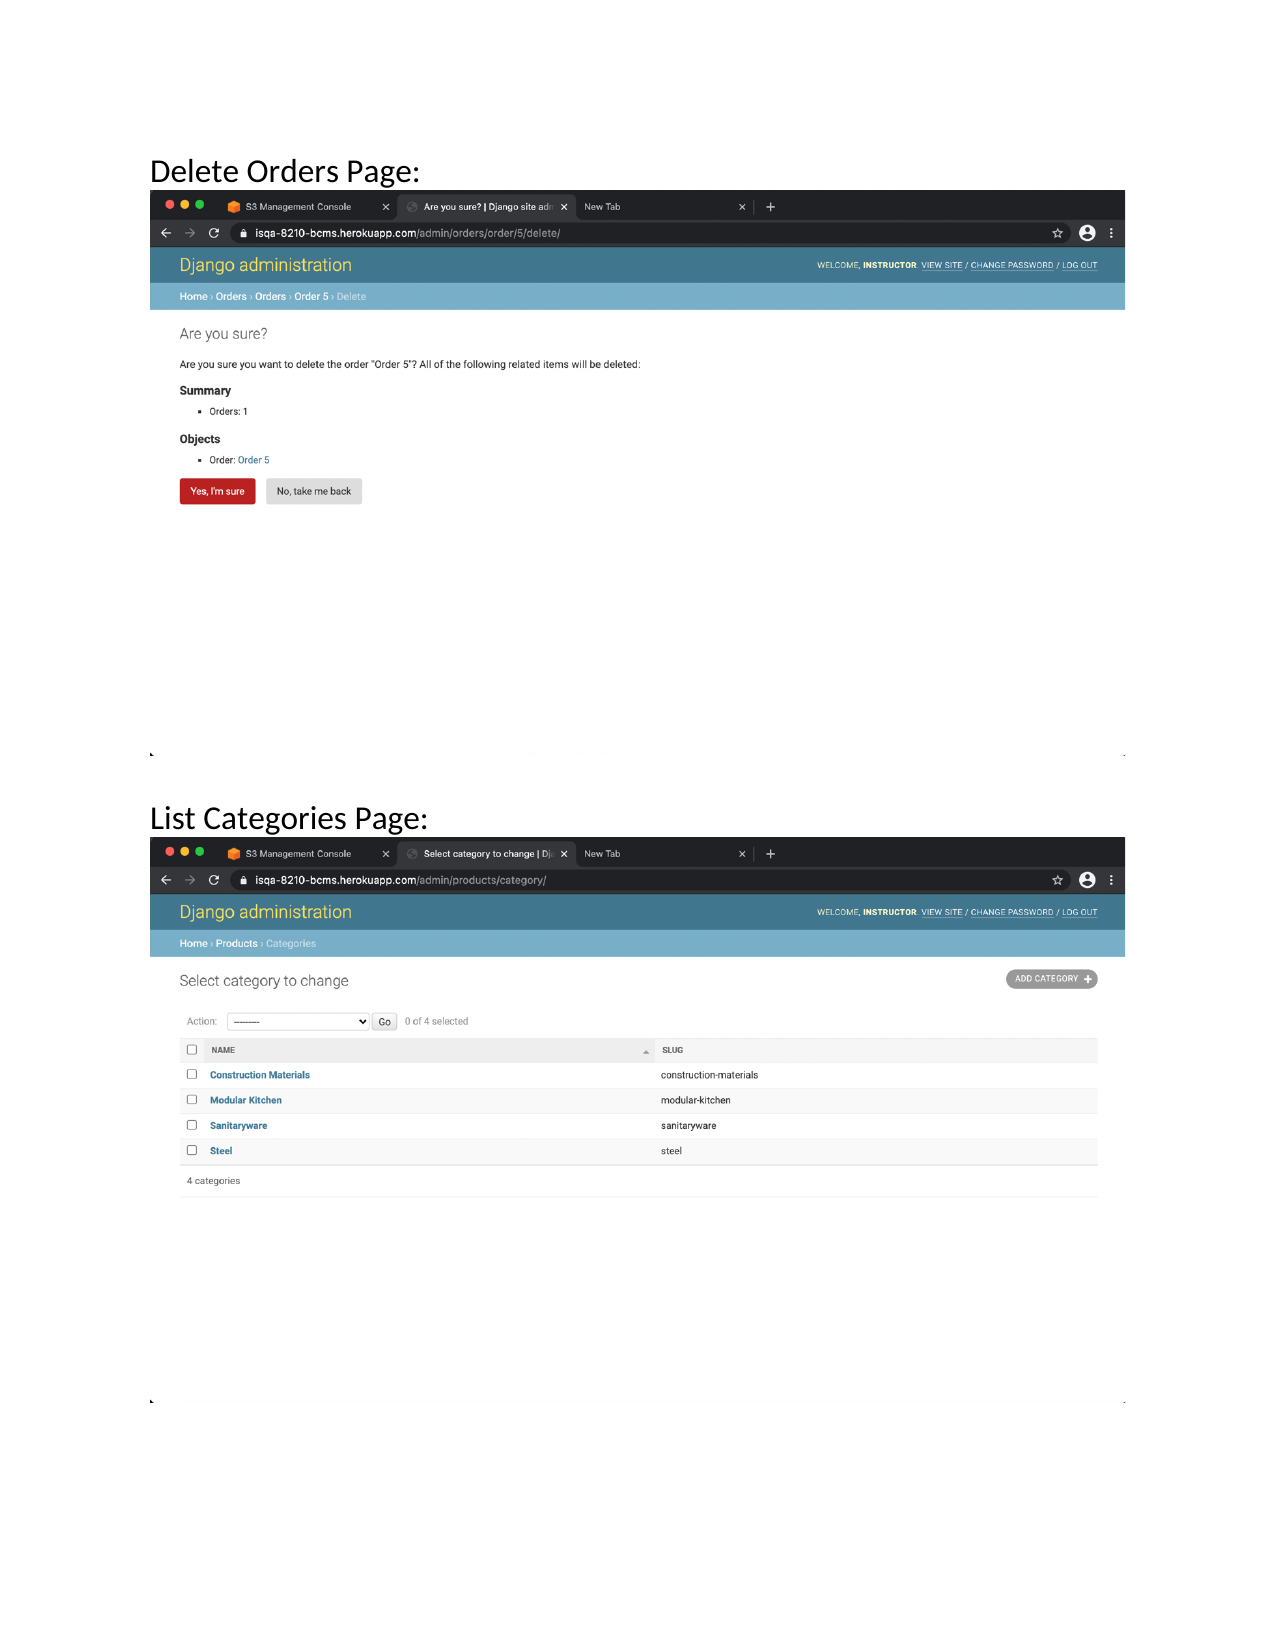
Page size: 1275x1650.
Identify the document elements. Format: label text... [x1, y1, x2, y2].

text List Categories Page: [150, 797, 1125, 837]
picture [150, 837, 1125, 1403]
picture [150, 190, 1125, 756]
text Delete Orders Page: [150, 150, 1125, 190]
